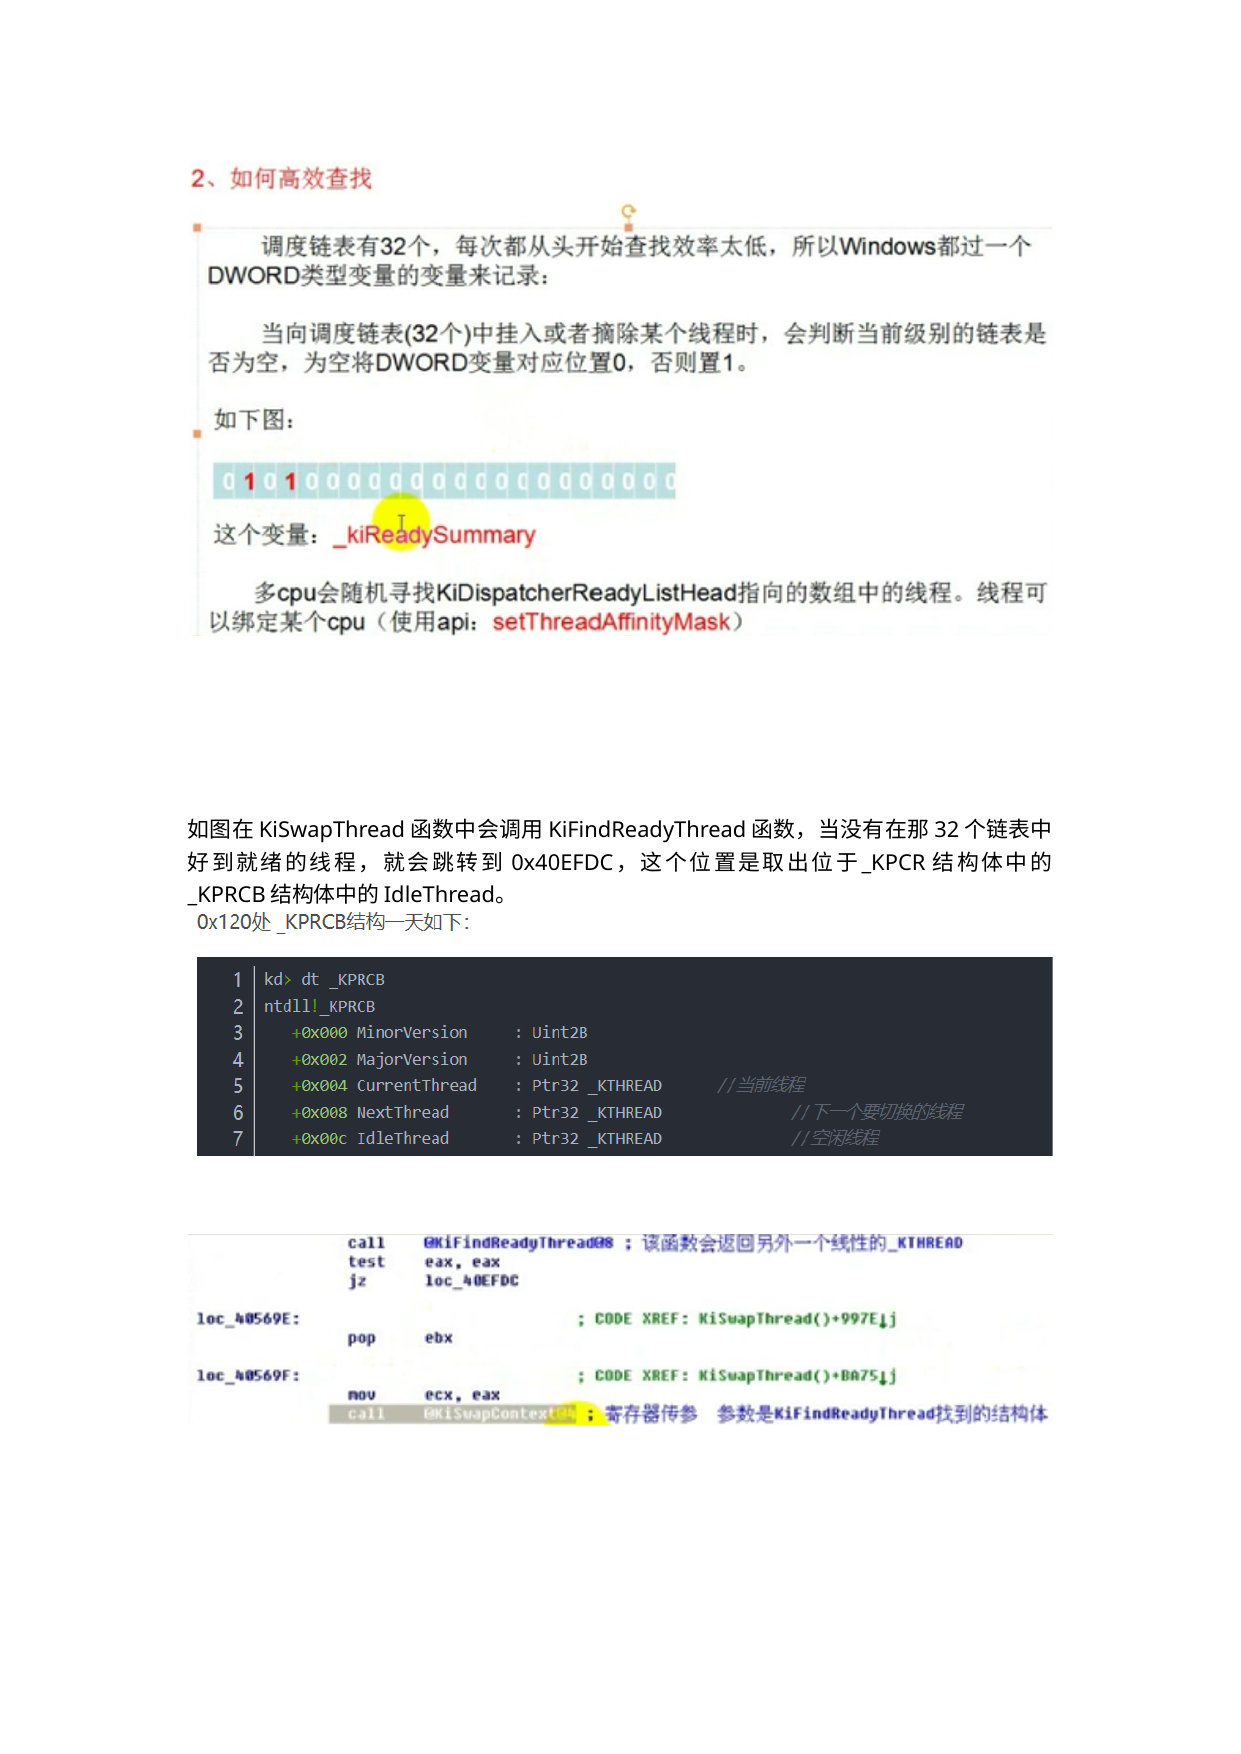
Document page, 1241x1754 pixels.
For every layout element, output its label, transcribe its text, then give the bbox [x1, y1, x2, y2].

picture [187, 162, 1053, 636]
picture [187, 1234, 1053, 1425]
picture [187, 909, 1053, 1156]
text 如图在KiSwapThread函数中会调用KiFindReadyThread函数，当没有在那32个链表中好到就绪的线程，就会跳转到0x40EFDC，这个位置是取出位于_KPCR结构体中的_KPRCB结构体中的IdleThread。 [187, 812, 1053, 909]
